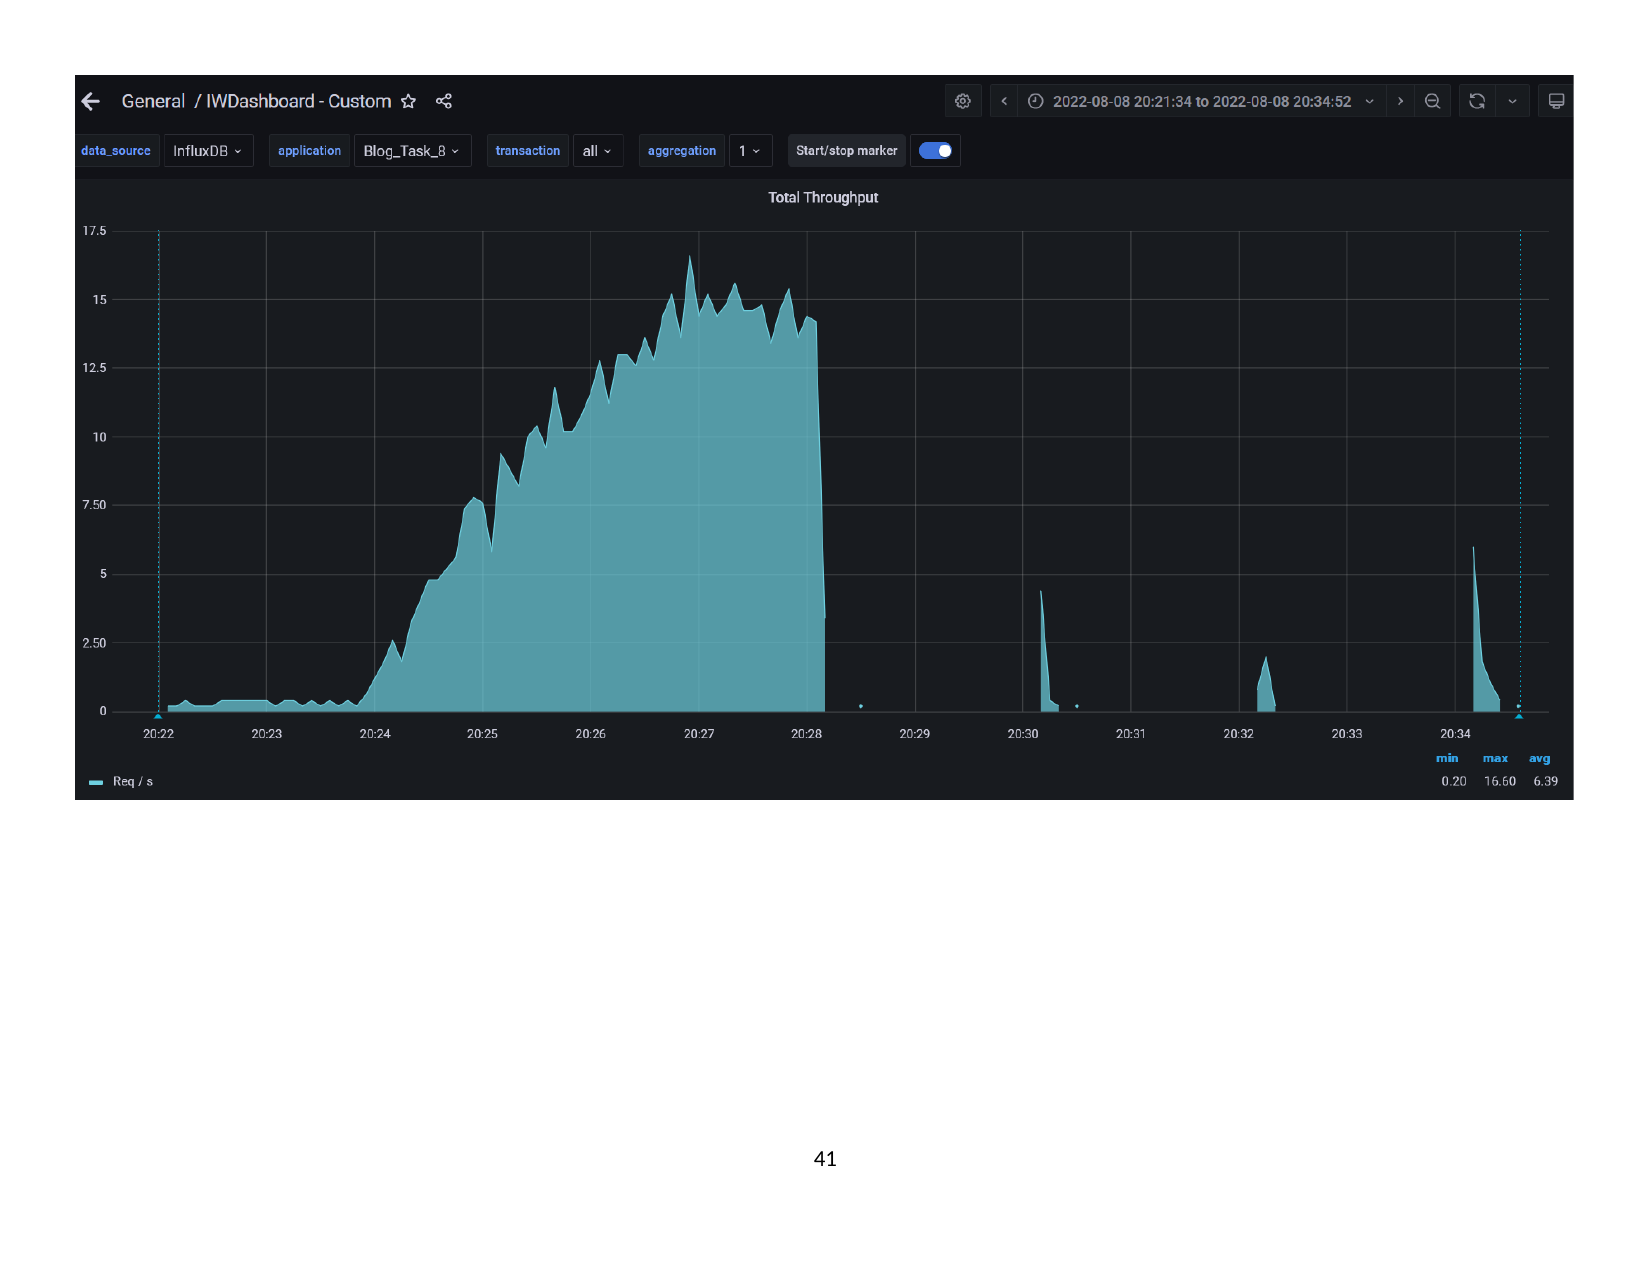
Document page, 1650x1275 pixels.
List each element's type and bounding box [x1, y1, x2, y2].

picture [75, 75, 1574, 800]
